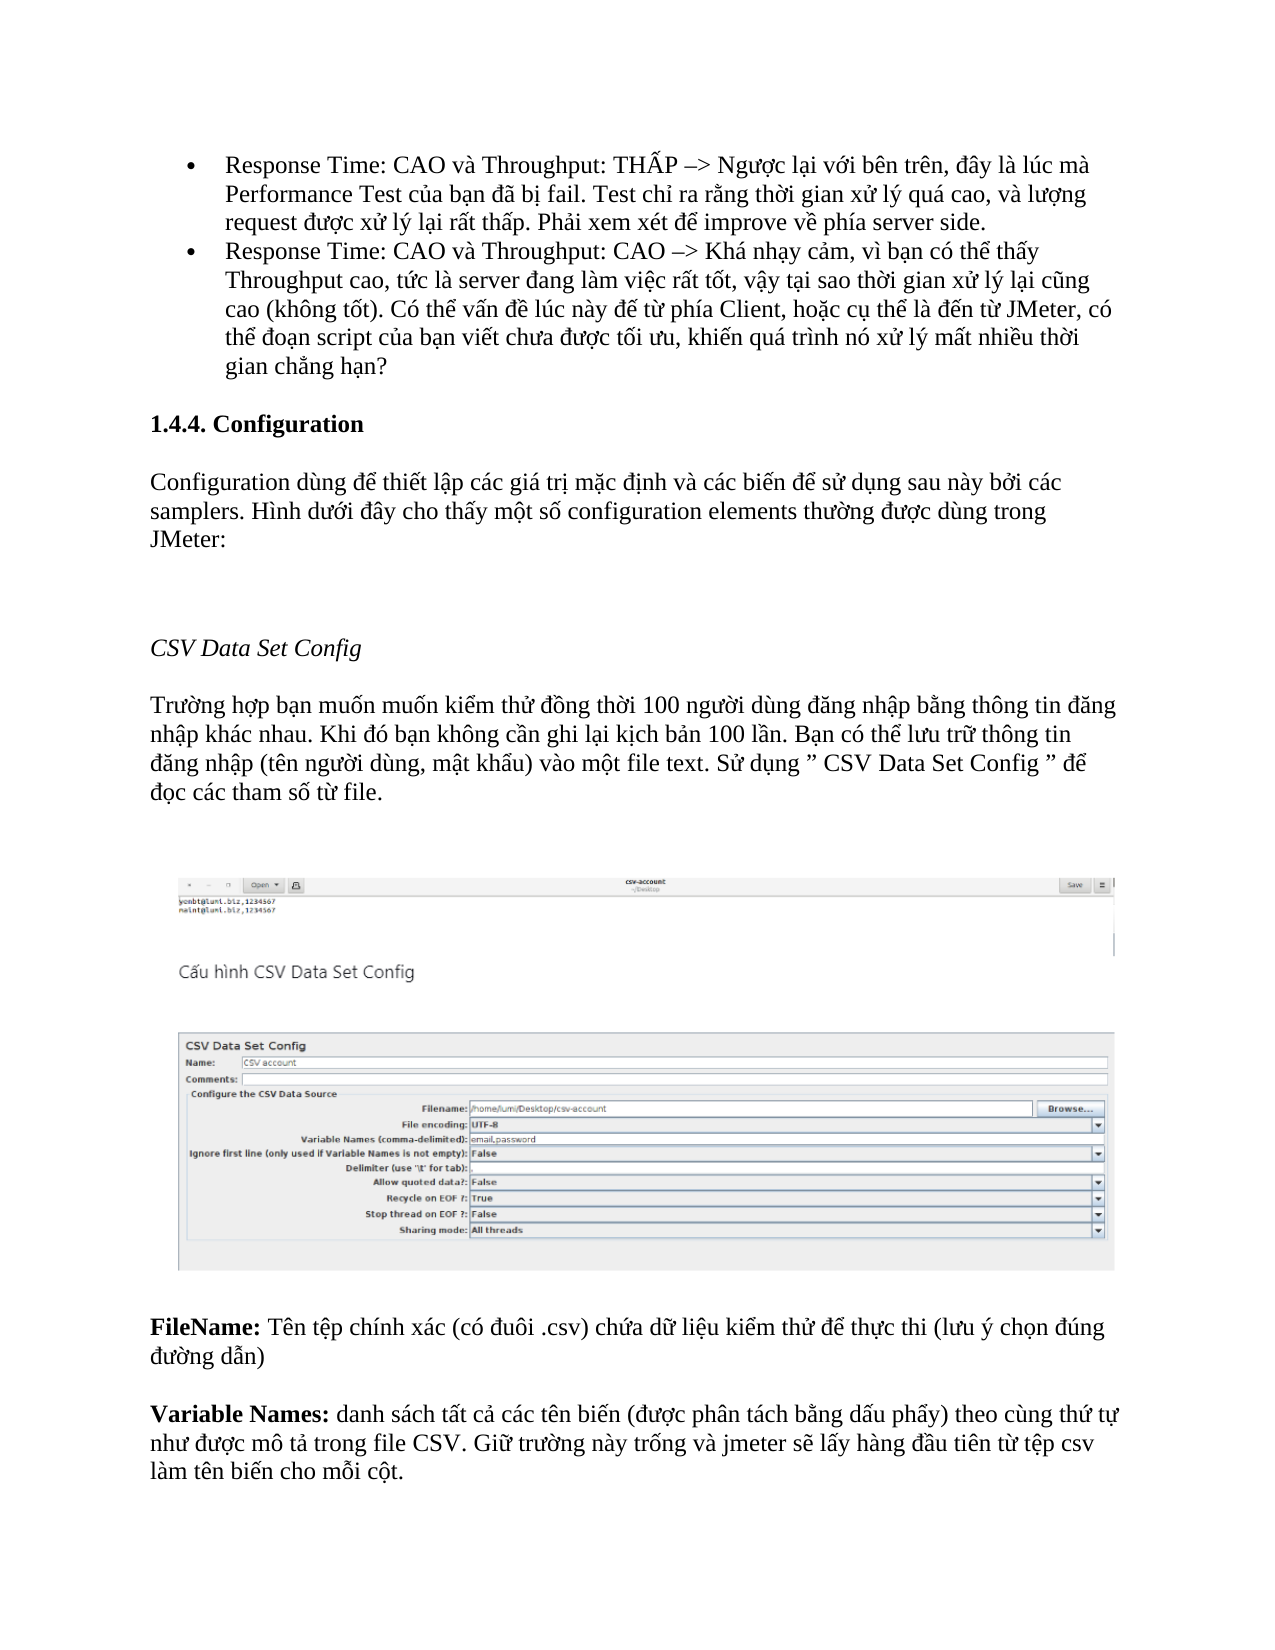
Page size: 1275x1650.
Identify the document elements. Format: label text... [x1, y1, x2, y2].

text Configuration dùng để thiết lập các giá trị mặc định và các biến để sử dụng sau này bởi các samplers. Hình dưới đây cho thấy một số configuration elements thường được dùng trong JMeter: [150, 467, 1125, 553]
list Response Time: CAO và Throughput: THẤP –> Ngược lại với bên trên, đây là lúc mà Performance Test của bạn đã bị fail. Test chỉ ra rằng thời gian xử lý quá cao, và lượng request được xử lý lại rất thấp. Phải xem xét để improve về phía server side. [187, 150, 1125, 236]
text Variable Names: danh sách tất cả các tên biến (được phân tách bằng dấu phẩy) theo cùng thứ tự như được mô tả trong file CSV. Giữ trường này trống và jmeter sẽ lấy hàng đầu tiên từ tệp csv làm tên biến cho mỗi cột. [150, 1399, 1125, 1485]
text CSV Data Set Config [150, 633, 1125, 661]
list Response Time: CAO và Throughput: CAO –> Khá nhạy cảm, vì bạn có thể thấy Throughput cao, tức là server đang làm việc rất tốt, vậy tại sao thời gian xử lý lại cũng cao (không tốt). Có thể vấn đề lúc này đế từ phía Client, hoặc cụ thể là đến từ JMeter, có thể đoạn script của bạn viết chưa được tối ưu, khiến quá trình nó xử lý mất nhiều thời gian chẳng hạn? [187, 236, 1125, 380]
text FileName: Tên tệp chính xác (có đuôi .csv) chứa dữ liệu kiểm thử để thực thi (lưu ý chọn đúng đường dẫn) [150, 1312, 1125, 1370]
text Trường hợp bạn muốn muốn kiểm thử đồng thời 100 người dùng đăng nhập bằng thông tin đăng nhập khác nhau. Khi đó bạn không cần ghi lại kịch bản 100 lần. Bạn có thể lưu trữ thông tin đăng nhập (tên người dùng, mật khẩu) vào một file text. Sử dụng ” CSV Data Set Config ” để đọc các tham số từ file. [150, 691, 1125, 806]
text 1.4.4. Configuration [150, 409, 1125, 438]
picture [150, 834, 1125, 1281]
